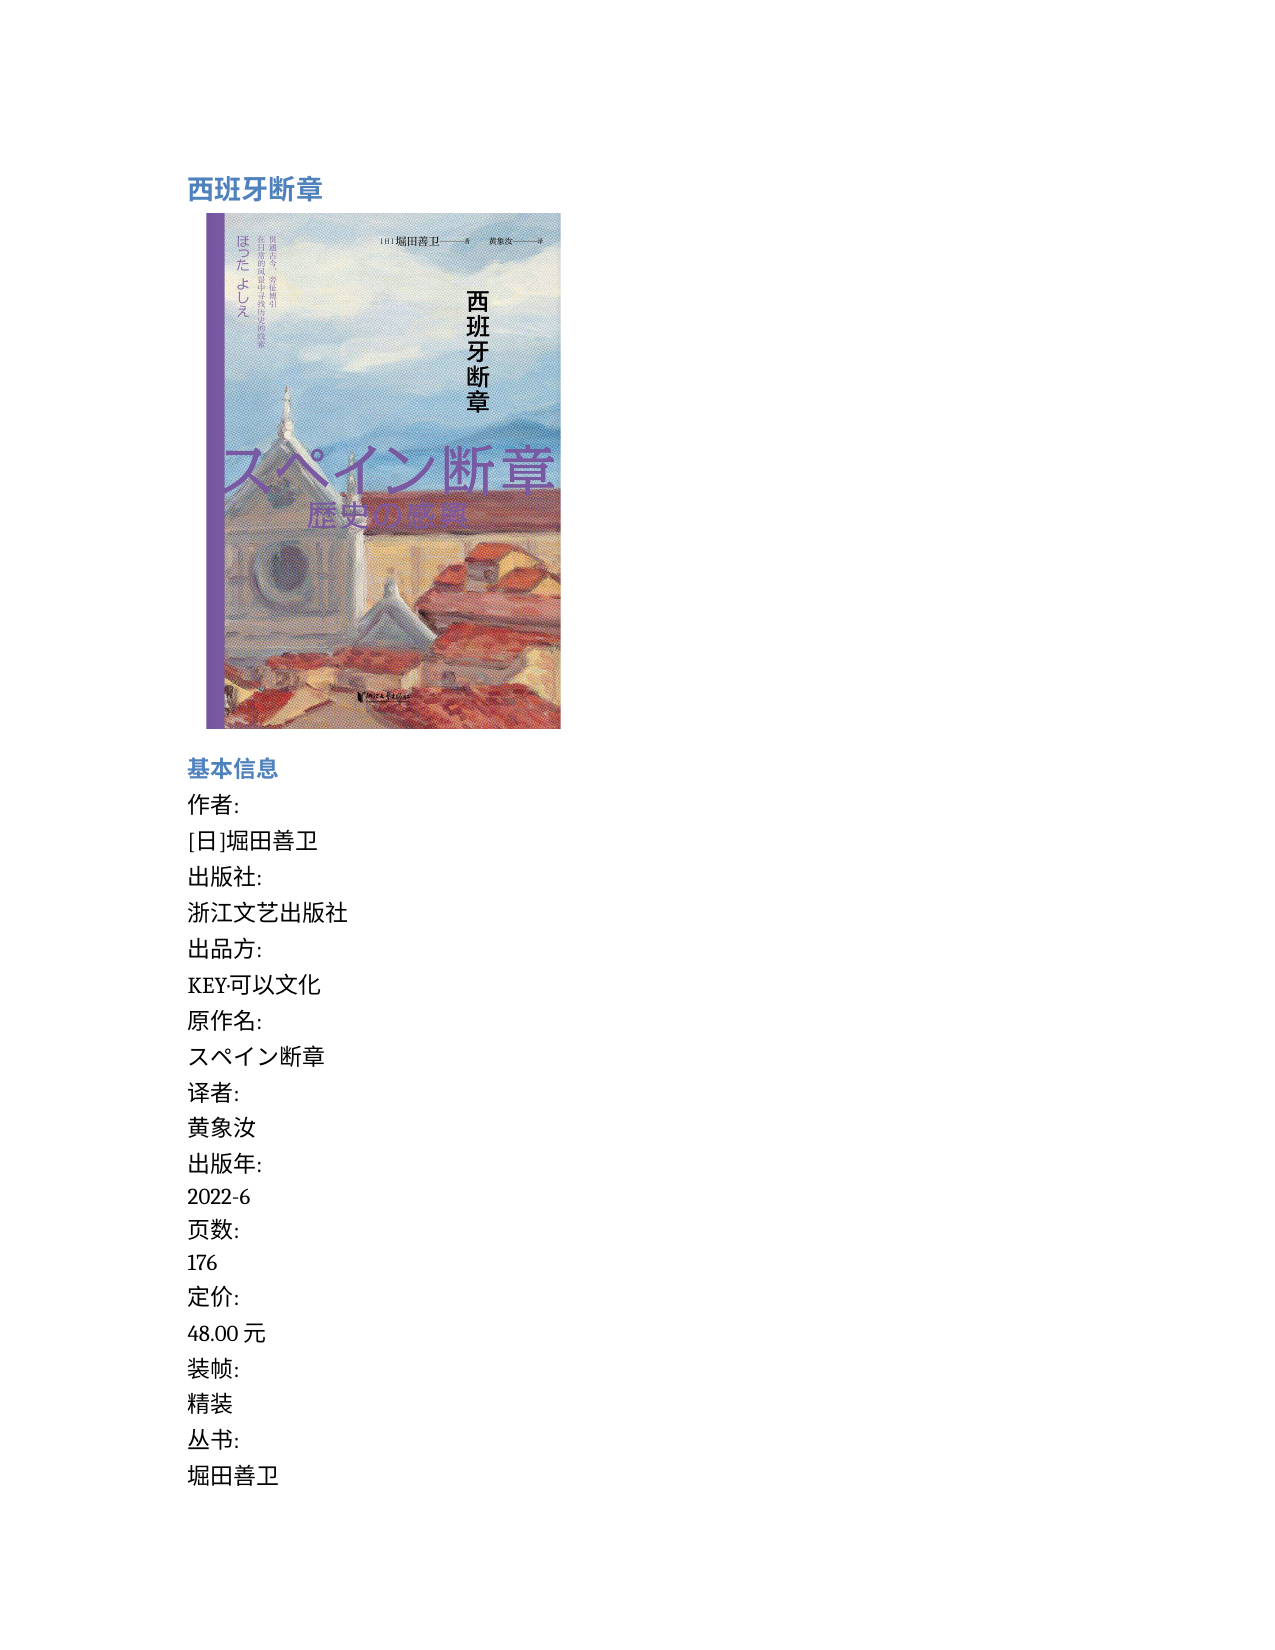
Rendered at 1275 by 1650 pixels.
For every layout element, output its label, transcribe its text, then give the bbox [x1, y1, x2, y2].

subtitle 西班牙断章 [187, 171, 1087, 208]
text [187, 789, 1087, 1492]
picture [206, 213, 561, 729]
subtitle 基本信息 [187, 753, 1087, 784]
